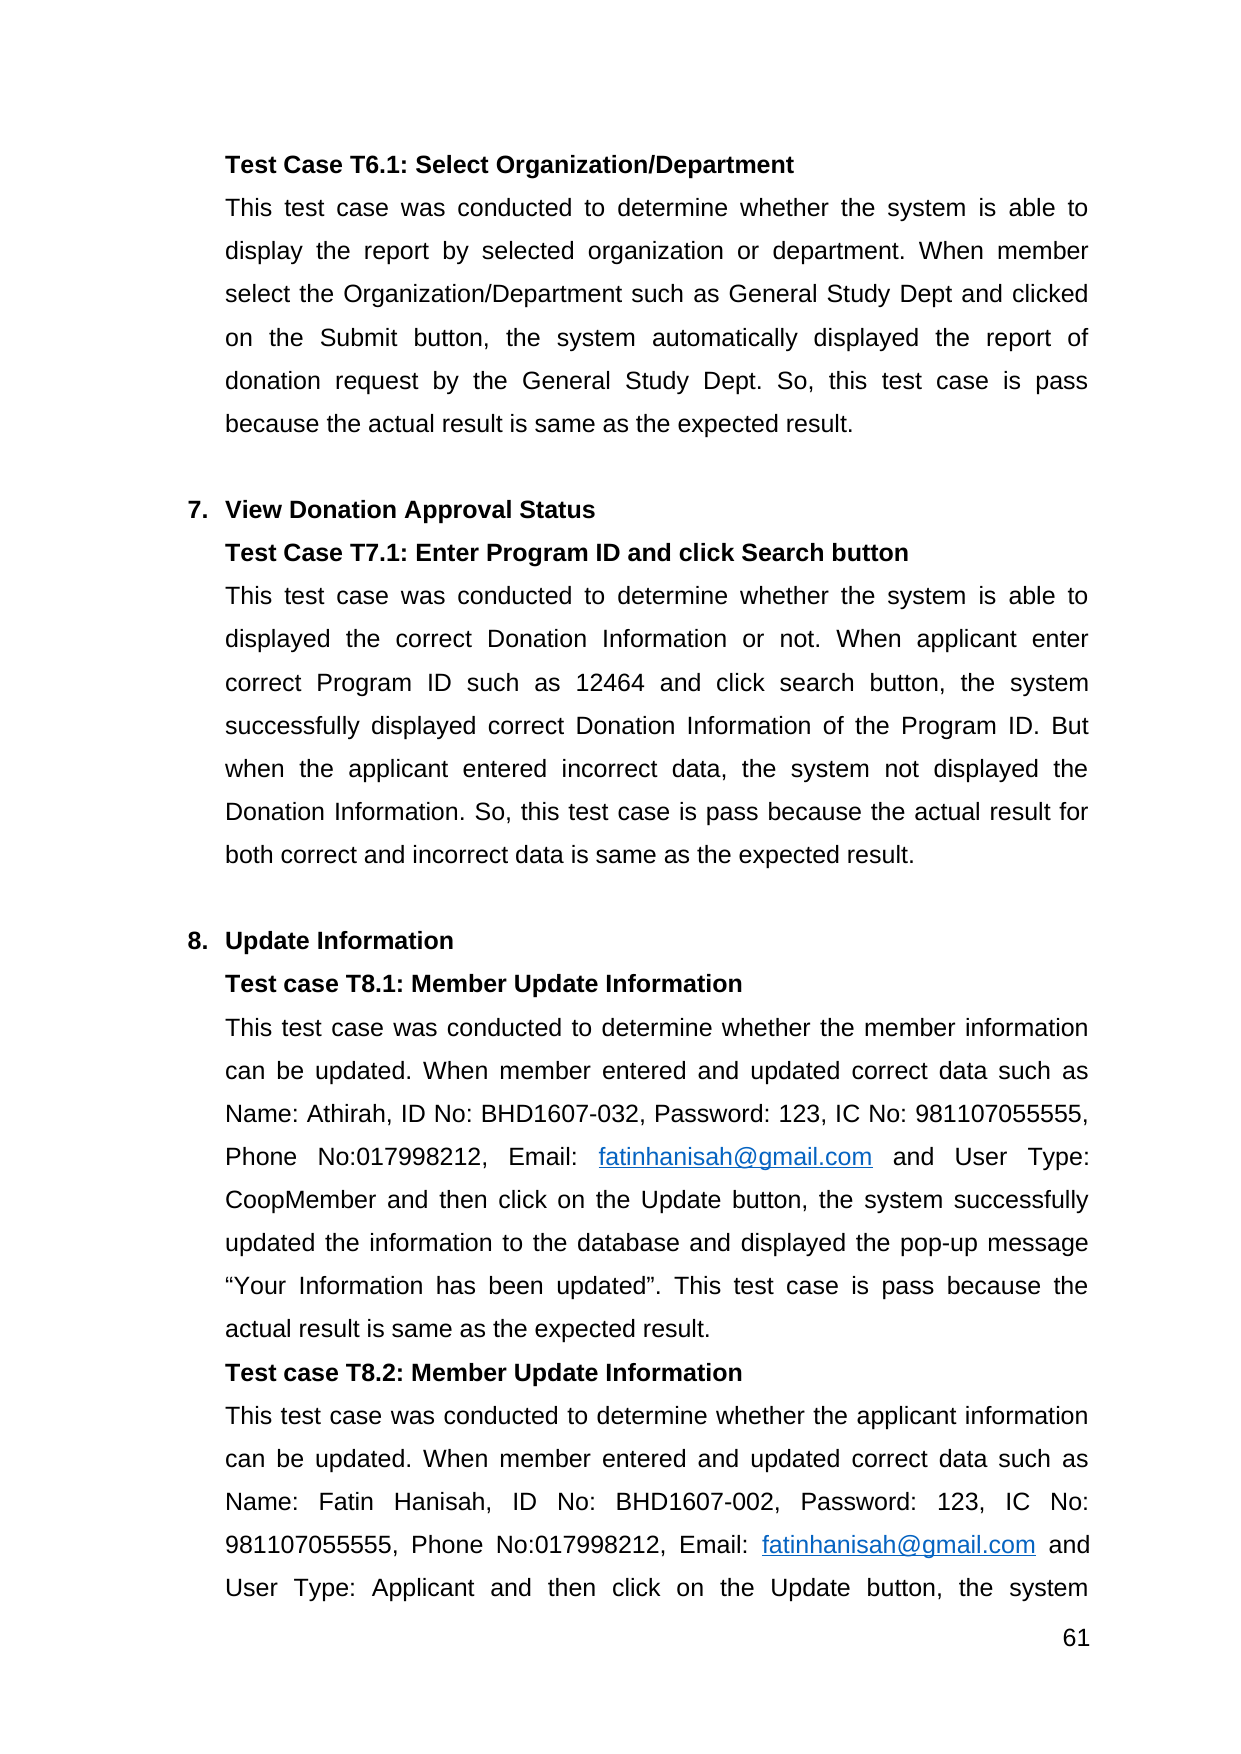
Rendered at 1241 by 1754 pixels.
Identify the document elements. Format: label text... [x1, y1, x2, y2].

list Test case T8.2: Member Update Information [225, 1357, 1090, 1386]
list Test Case T7.1: Enter Program ID and click Search button [225, 538, 1090, 567]
list Test Case T6.1: Select Organization/Department [225, 150, 1090, 179]
list View Donation Approval Status [187, 495, 1090, 524]
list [225, 1401, 1090, 1602]
list Update Information [187, 926, 1090, 955]
list Test case T8.1: Member Update Information [225, 969, 1090, 998]
list This test case was conducted to determine whether the member information can be updated. When member entered and updated correct data such as Name: Athirah, ID No: BHD1607-032, Password: 123, IC No: 981107055555, Phone No:017998212, Email: fatinhanisah@gmail.com and User Type: CoopMember and then click on the Update button, the system successfully updated the information to the database and displayed the pop-up message “Your Information has been updated”. This test case is pass because the actual result is same as the expected result. [225, 1012, 1090, 1343]
list This test case was conducted to determine whether the system is able to displayed the correct Donation Information or not. When applicant enter correct Program ID such as 12464 and click search button, the system successfully displayed correct Donation Information of the Program ID. But when the applicant entered incorrect data, the system not displayed the Donation Information. So, this test case is pass because the actual result for both correct and incorrect data is same as the expected result. [225, 581, 1090, 869]
list This test case was conducted to determine whether the system is able to display the report by selected organization or department. When member select the Organization/Department such as General Study Dept and clicked on the Submit button, the system automatically displayed the report of donation request by the General Study Dept. So, this test case is pass because the actual result is same as the expected result. [225, 193, 1090, 437]
